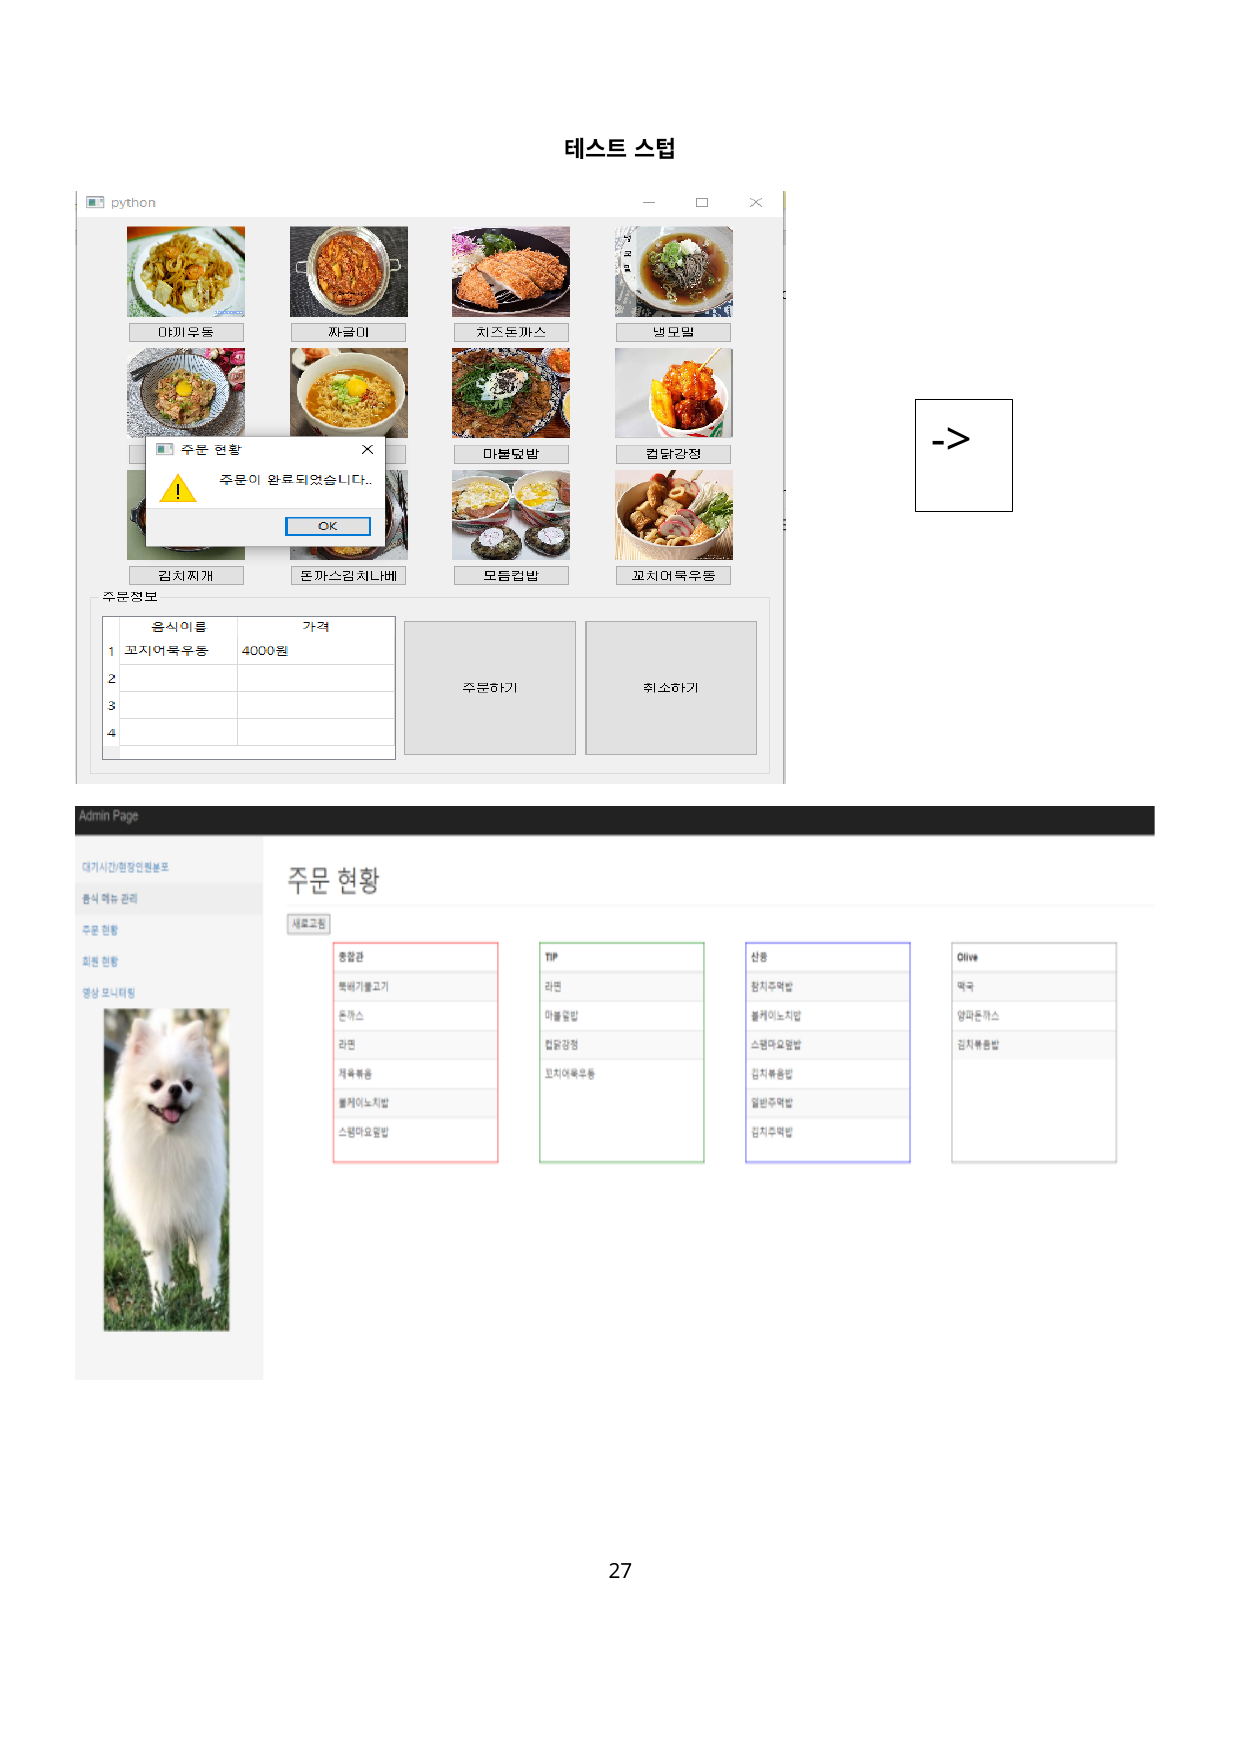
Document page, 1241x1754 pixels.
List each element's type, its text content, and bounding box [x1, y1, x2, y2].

picture [75, 806, 1155, 1380]
text 테스트 스텁 [75, 131, 1165, 164]
picture [75, 191, 786, 784]
